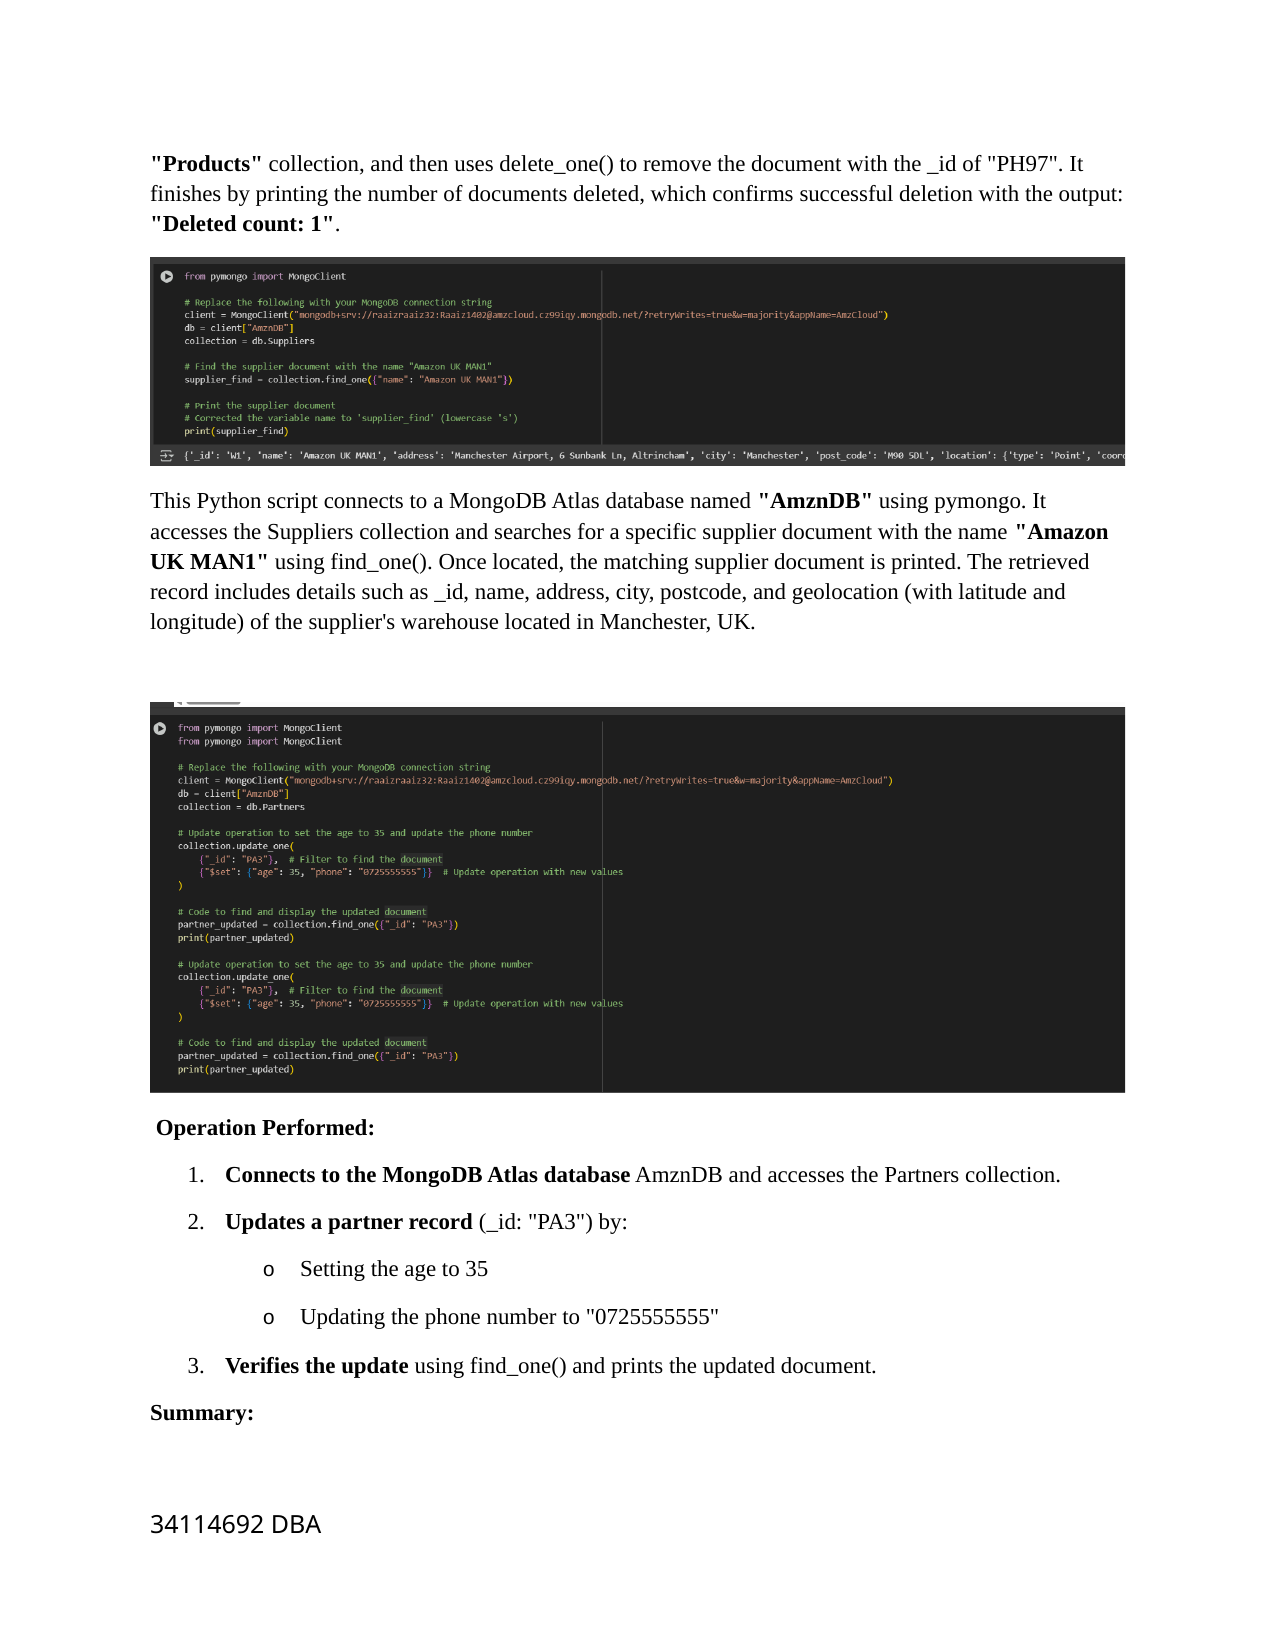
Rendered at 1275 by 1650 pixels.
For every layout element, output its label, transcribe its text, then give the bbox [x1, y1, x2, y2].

text This Python script connects to a MongoDB Atlas database named "AmznDB" using pymongo. It accesses the Suppliers collection and searches for a specific supplier document with the name "Amazon UK MAN1" using find_one(). Once located, the matching supplier document is printed. The retrieved record includes details such as _id, name, address, city, postcode, and geolocation (with latitude and longitude) of the supplier's warehouse located in Manchester, UK. [150, 487, 1125, 635]
picture [150, 702, 1125, 1093]
text Operation Performed: [150, 1114, 1125, 1141]
picture [150, 257, 1125, 466]
list Verifies the update using find_one() and prints the updated document. [187, 1352, 1125, 1378]
list Connects to the MongoDB Atlas database AmznDB and accesses the Partners collection. [187, 1161, 1125, 1188]
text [150, 150, 1125, 237]
list Updates a partner record (_id: "PA3") by: [187, 1208, 1125, 1234]
list Updating the phone number to "0725555555" [262, 1303, 1125, 1331]
text Summary: [150, 1399, 1125, 1425]
list Setting the age to 35 [262, 1255, 1125, 1283]
